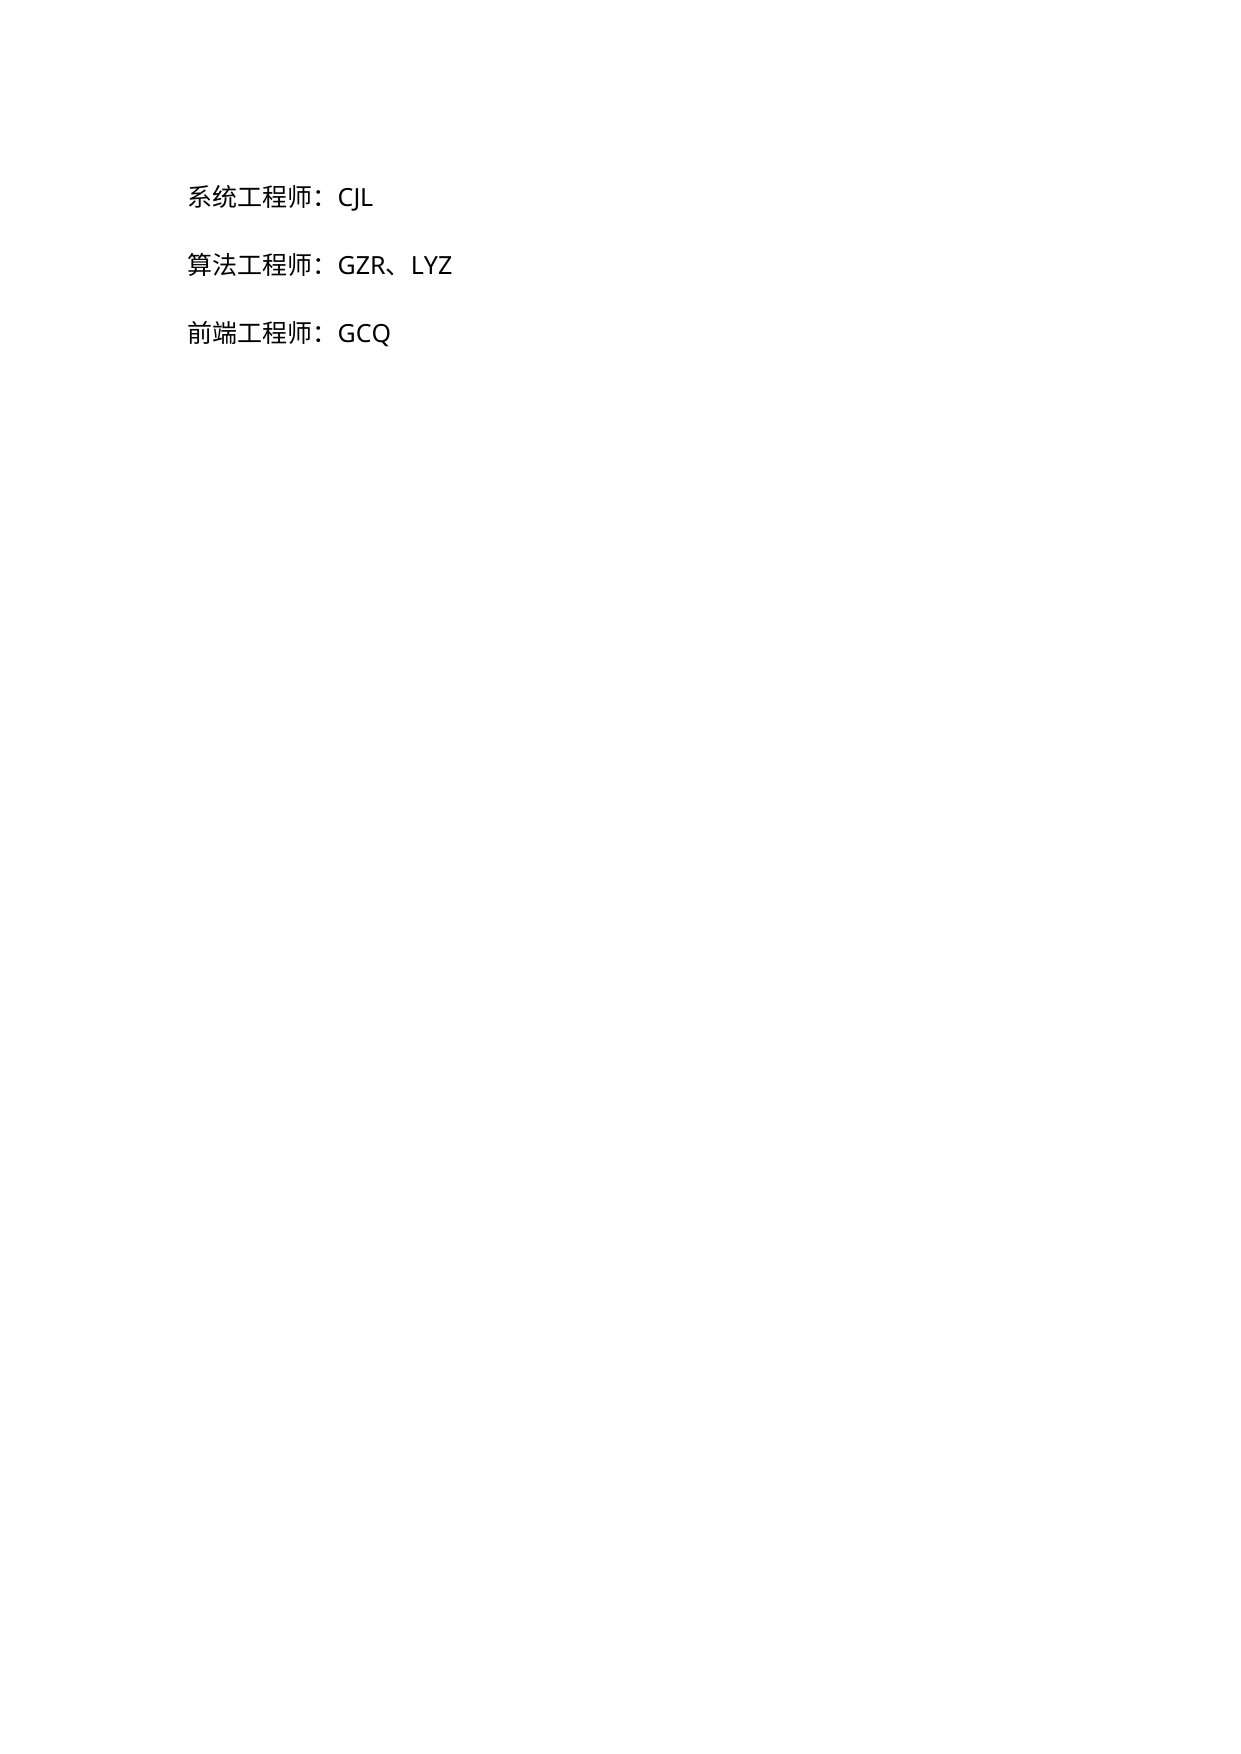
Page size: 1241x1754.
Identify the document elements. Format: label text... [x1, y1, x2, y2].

text 算法工程师：GZR、LYZ [187, 229, 1053, 297]
text 前端工程师：GCQ [187, 297, 1053, 365]
text 系统工程师：CJL [187, 162, 1053, 229]
